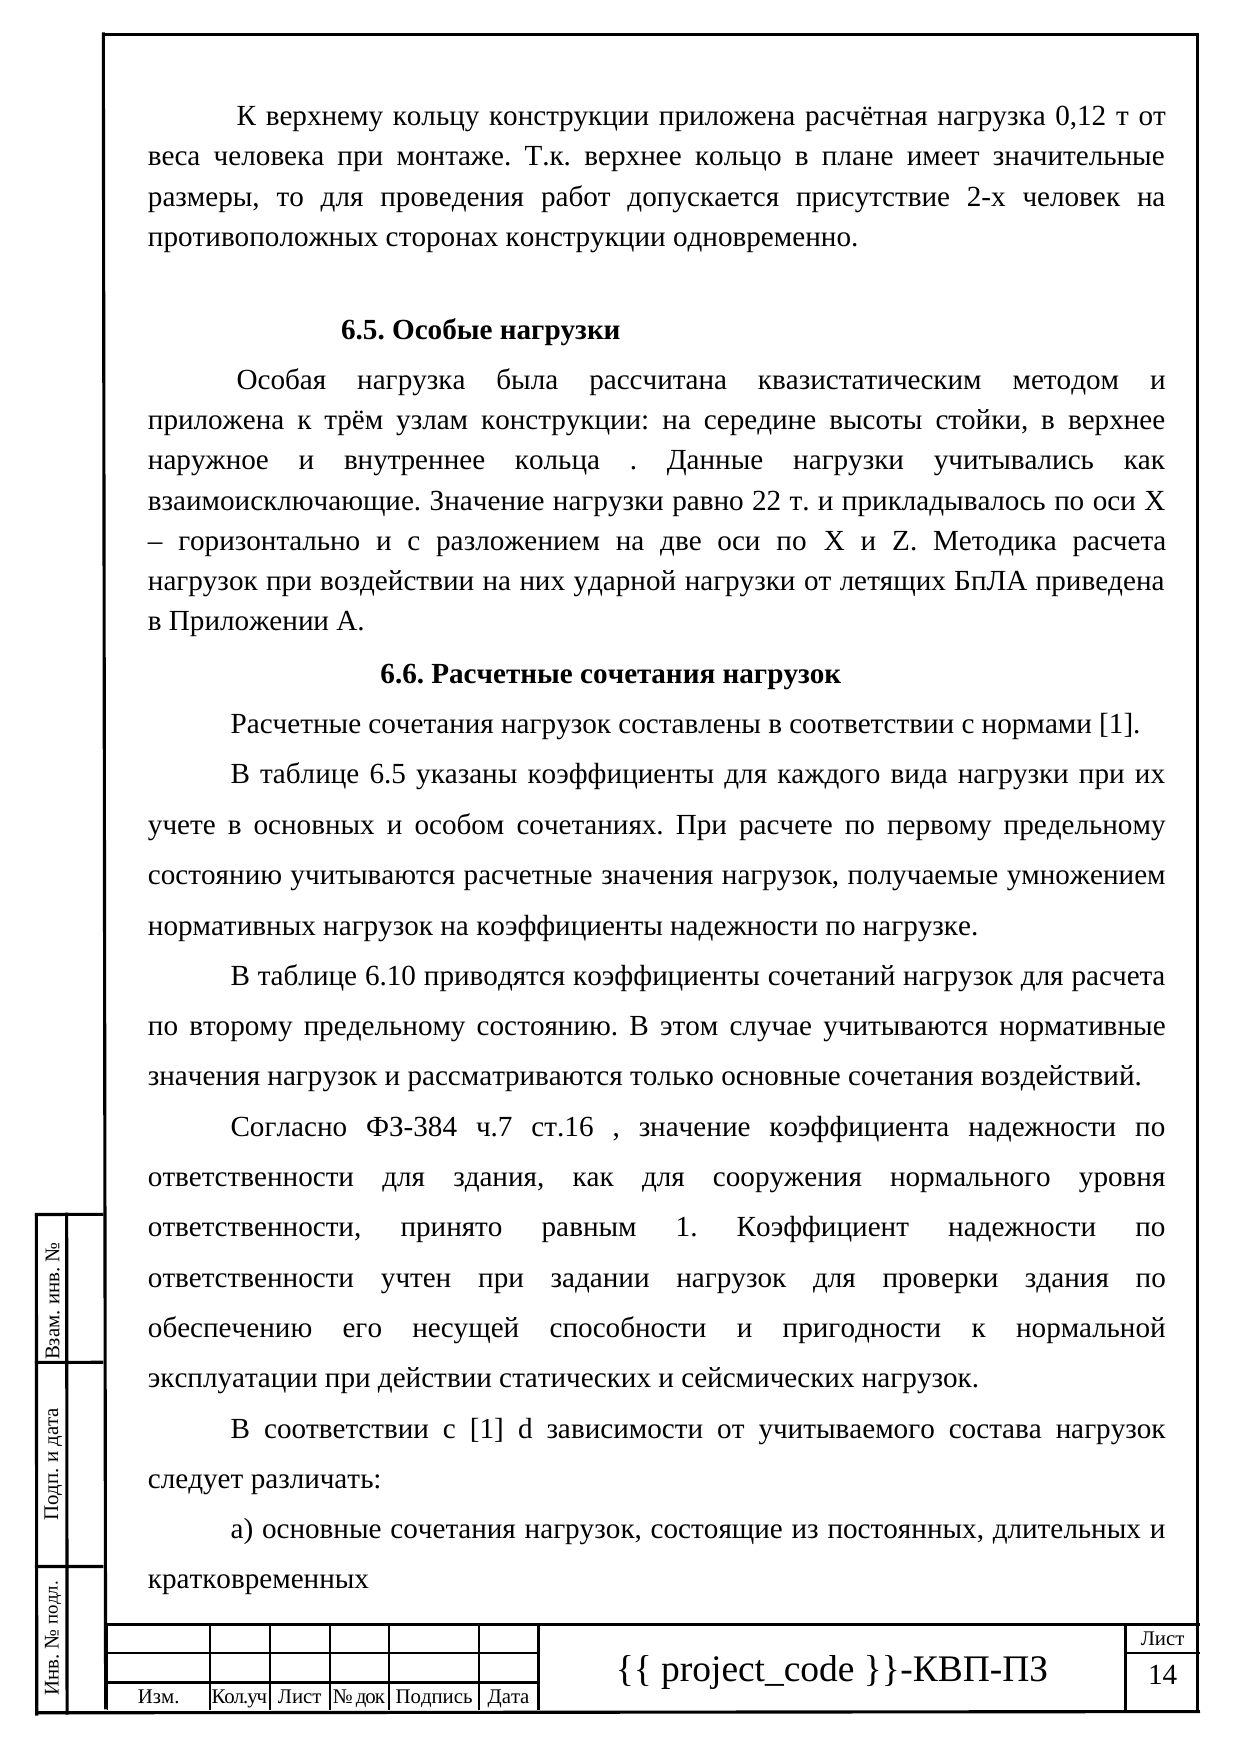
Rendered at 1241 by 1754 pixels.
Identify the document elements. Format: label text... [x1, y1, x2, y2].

text В таблице 6.5 указаны коэффициенты для каждого вида нагрузки при их учете в основных и особом сочетаниях. При расчете по первому предельному состоянию учитываются расчетные значения нагрузок, получаемые умножением нормативных нагрузок на коэффициенты надежности по нагрузке. [148, 757, 1166, 941]
text В соответствии с [1] d зависимости от учитываемого состава нагрузок следует различать: [148, 1411, 1166, 1494]
text К верхнему кольцу конструкции приложена расчётная нагрузка 0,12 т от веса человека при монтаже. Т.к. верхнее кольцо в плане имеет значительные размеры, то для проведения работ допускается присутствие 2-х человек на противоположных сторонах конструкции одновременно. [148, 98, 1166, 252]
subtitle 6.6. Расчетные сочетания нагрузок [380, 656, 1166, 689]
text Согласно ФЗ-384 ч.7 ст.16 , значение коэффициента надежности по ответственности для здания, как для сооружения нормального уровня ответственности, принято равным 1. Коэффициент надежности по ответственности учтен при задании нагрузок для проверки здания по обеспечению его несущей способности и пригодности к нормальной эксплуатации при действии статических и сейсмических нагрузок. [148, 1109, 1166, 1394]
text В таблице 6.10 приводятся коэффициенты сочетаний нагрузок для расчета по второму предельному состоянию. В этом случае учитываются нормативные значения нагрузок и рассматриваются только основные сочетания воздействий. [148, 958, 1166, 1092]
text Расчетные сочетания нагрузок составлены в соответствии с нормами [1]. [148, 706, 1166, 740]
subtitle 6.5. Особые нагрузки [341, 312, 1166, 345]
text а) основные сочетания нагрузок, состоящие из постоянных, длительных и кратковременных [148, 1511, 1166, 1595]
text Особая нагрузка была рассчитана квазистатическим методом и приложена к трём узлам конструкции: на середине высоты стойки, в верхнее наружное и внутреннее кольца . Данные нагрузки учитывались как взаимоисключающие. Значение нагрузки равно 22 т. и прикладывалось по оси X – горизонтально и с разложением на две оси по X и Z. Методика расчета нагрузок при воздействии на них ударной нагрузки от летящих БпЛА приведена в Приложении А. [148, 362, 1166, 637]
